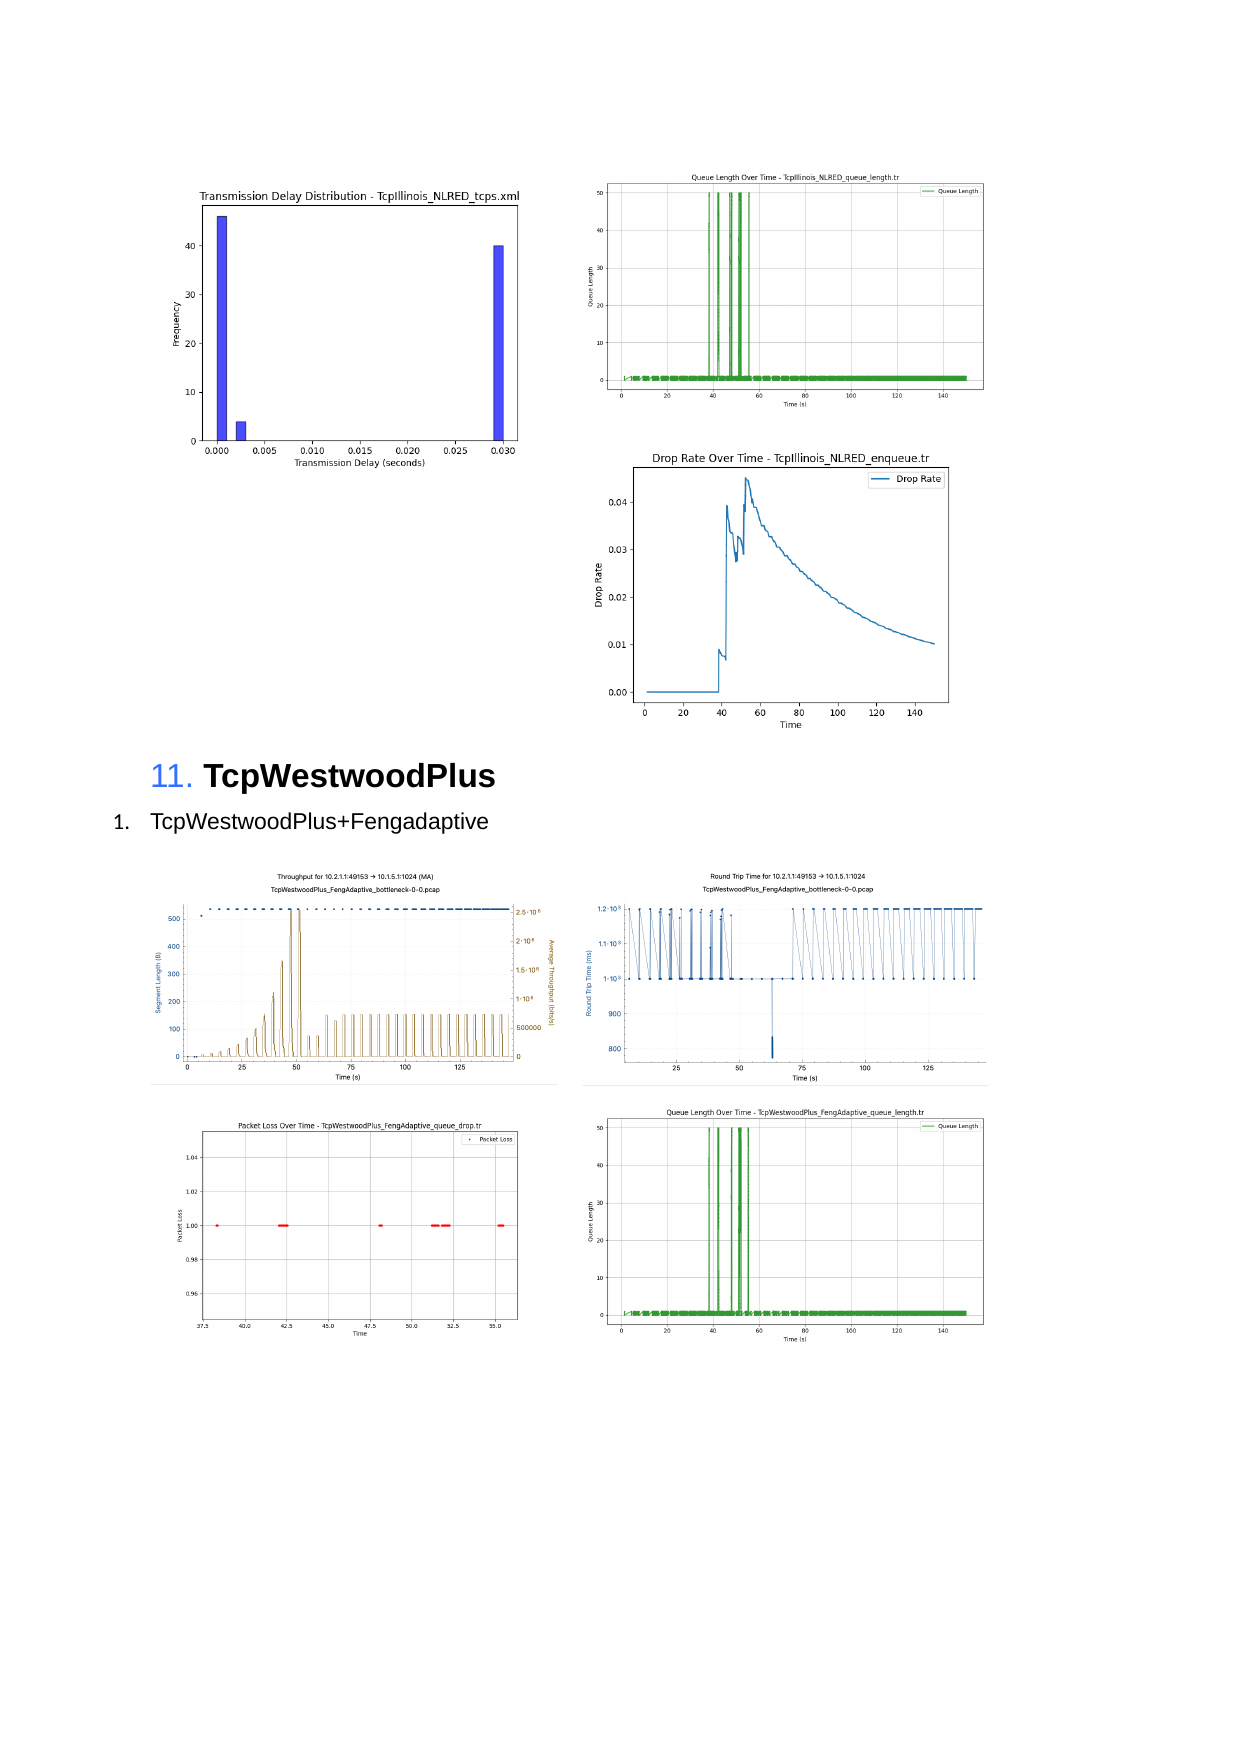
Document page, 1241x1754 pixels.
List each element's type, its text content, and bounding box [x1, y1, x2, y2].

picture [582, 1103, 989, 1348]
table_header [570, 853, 1001, 1368]
picture [582, 871, 989, 1086]
picture [151, 871, 558, 1085]
table_header [139, 853, 570, 1368]
table_header [570, 150, 1001, 756]
picture [151, 168, 558, 474]
picture [151, 1102, 558, 1346]
list TcpWestwoodPlus+Fengadaptive [112, 807, 1090, 835]
picture [582, 168, 989, 413]
picture [582, 430, 989, 736]
table_header [139, 150, 570, 756]
